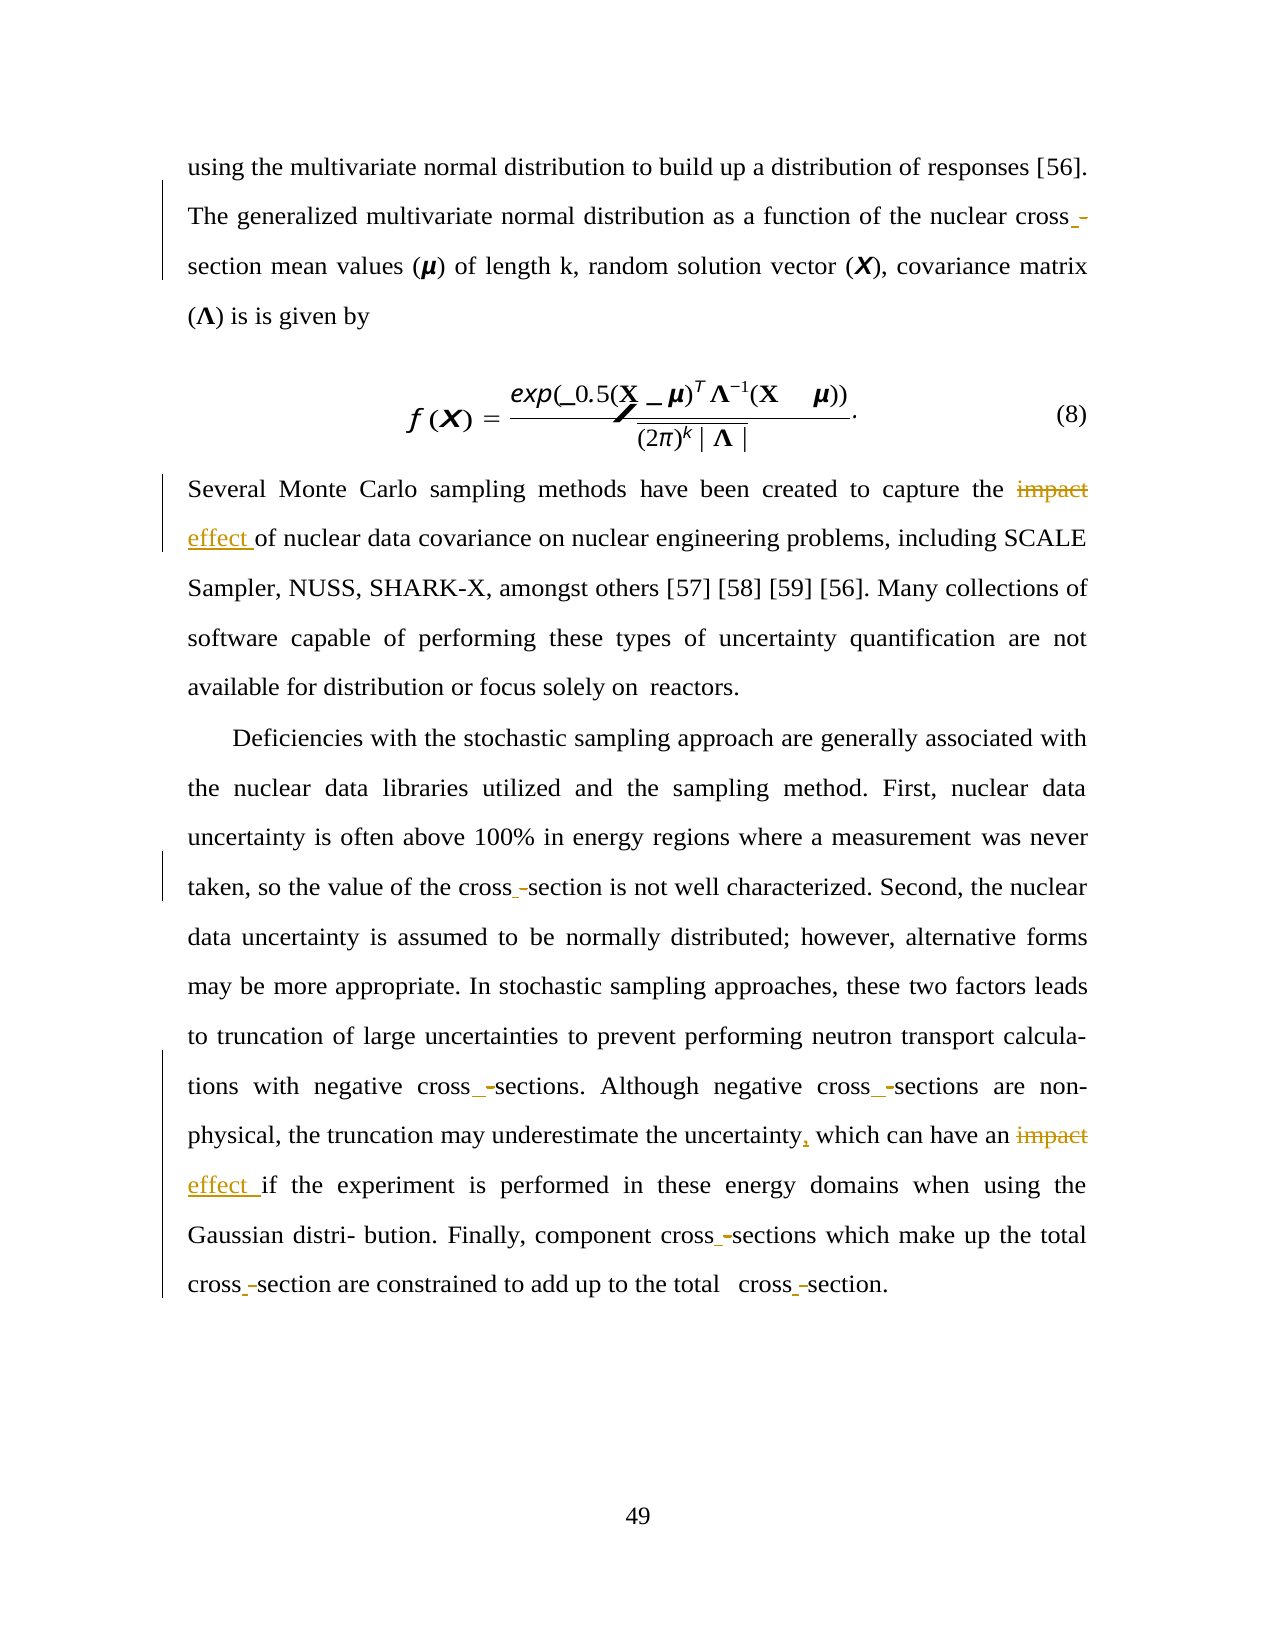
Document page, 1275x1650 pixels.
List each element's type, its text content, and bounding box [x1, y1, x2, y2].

text exp( 0.5(X µ)T Λ−1(X µ)) [510, 383, 1100, 407]
text using the multivariate normal distribution to build up a distribution of responses [56]. The generalized multivariate normal distribution as a function of the nuclear crosssection mean values (µ) of length k, random solution vector (X), covariance matrix (Λ) is is given by [187, 152, 1088, 329]
text f (X) = [177, 401, 501, 435]
text /(2π)k | Λ | . (8) [612, 407, 1100, 456]
text Deficiencies with the stochastic sampling approach are generally associated with the nuclear data libraries utilized and the sampling method. First, nuclear data uncertainty is often above 100% in energy regions where a measurement was never taken, so the value of the crosssection is not well characterized. Second, the nuclear data uncertainty is assumed to be normally distributed; however, alternative forms may be more appropriate. In stochastic sampling approaches, these two factors leads to truncation of large uncertainties to prevent performing neutron transport calcula- tions with negative crosssections. Although negative crosssections are non-physical, the truncation may underestimate the uncertainty which can have an if the experiment is performed in these energy domains when using the Gaussian distri- bution. Finally, component crosssections which make up the total crosssection are constrained to add up to the total crosssection. [187, 723, 1088, 1298]
text Several Monte Carlo sampling methods have been created to capture the of nuclear data covariance on nuclear engineering problems, including SCALE Sampler, NUSS, SHARK-X, amongst others [57] [58] [59] [56]. Many collections of software capable of performing these types of uncertainty quantification are not available for distribution or focus solely on reactors. [187, 474, 1088, 701]
